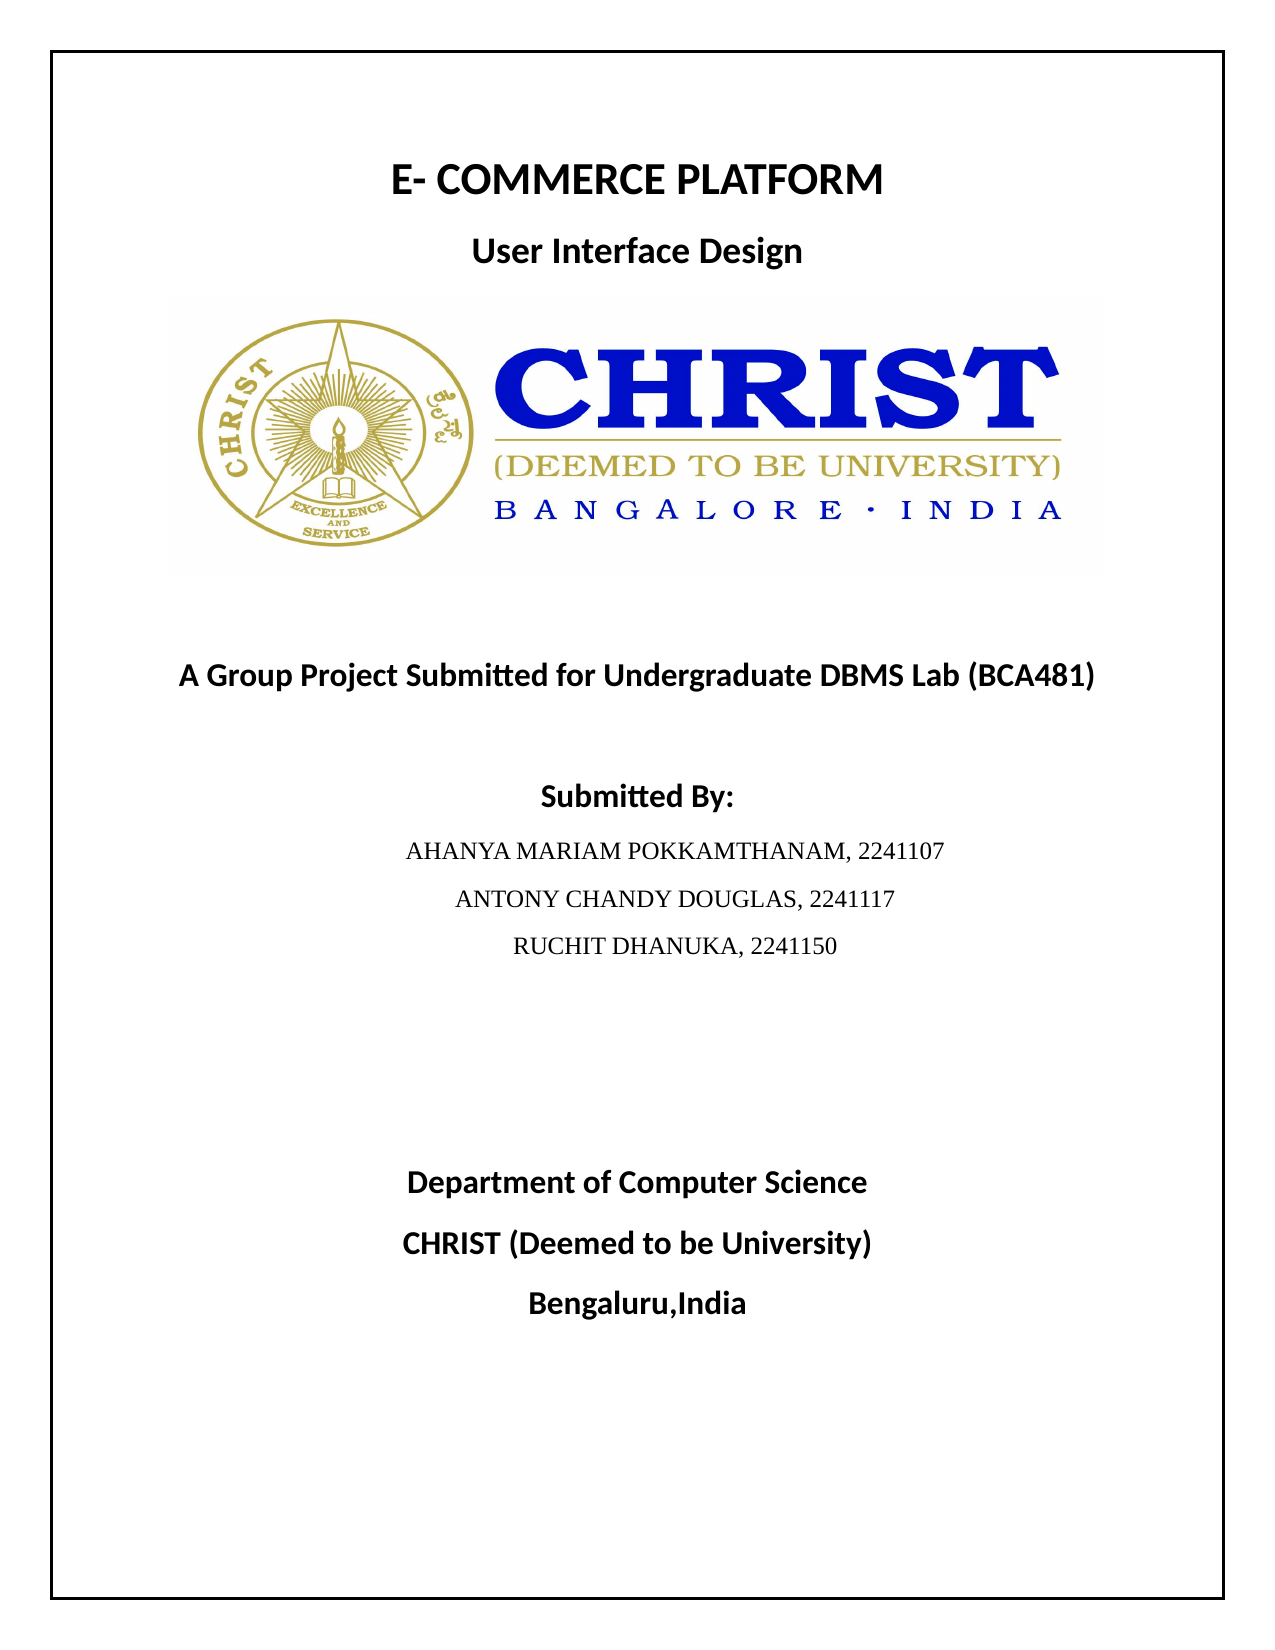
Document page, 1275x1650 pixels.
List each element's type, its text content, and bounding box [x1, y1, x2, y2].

text Department of Computer Science [150, 1161, 1125, 1202]
text ANTONY CHANDY DOUGLAS, 2241117 [225, 884, 1125, 912]
text E- COMMERCE PLATFORM [150, 150, 1125, 206]
text User Interface Design [150, 227, 1125, 273]
text Submitted By: [150, 775, 1125, 816]
text Bengaluru,India [150, 1282, 1125, 1323]
picture [167, 293, 1108, 575]
text A Group Project Submitted for Undergraduate DBMS Lab (BCA481) [150, 654, 1125, 695]
text CHRIST (Deemed to be University) [150, 1222, 1125, 1262]
text AHANYA MARIAM POKKAMTHANAM, 2241107 [225, 836, 1125, 865]
text RUCHIT DHANUKA, 2241150 [225, 931, 1125, 960]
